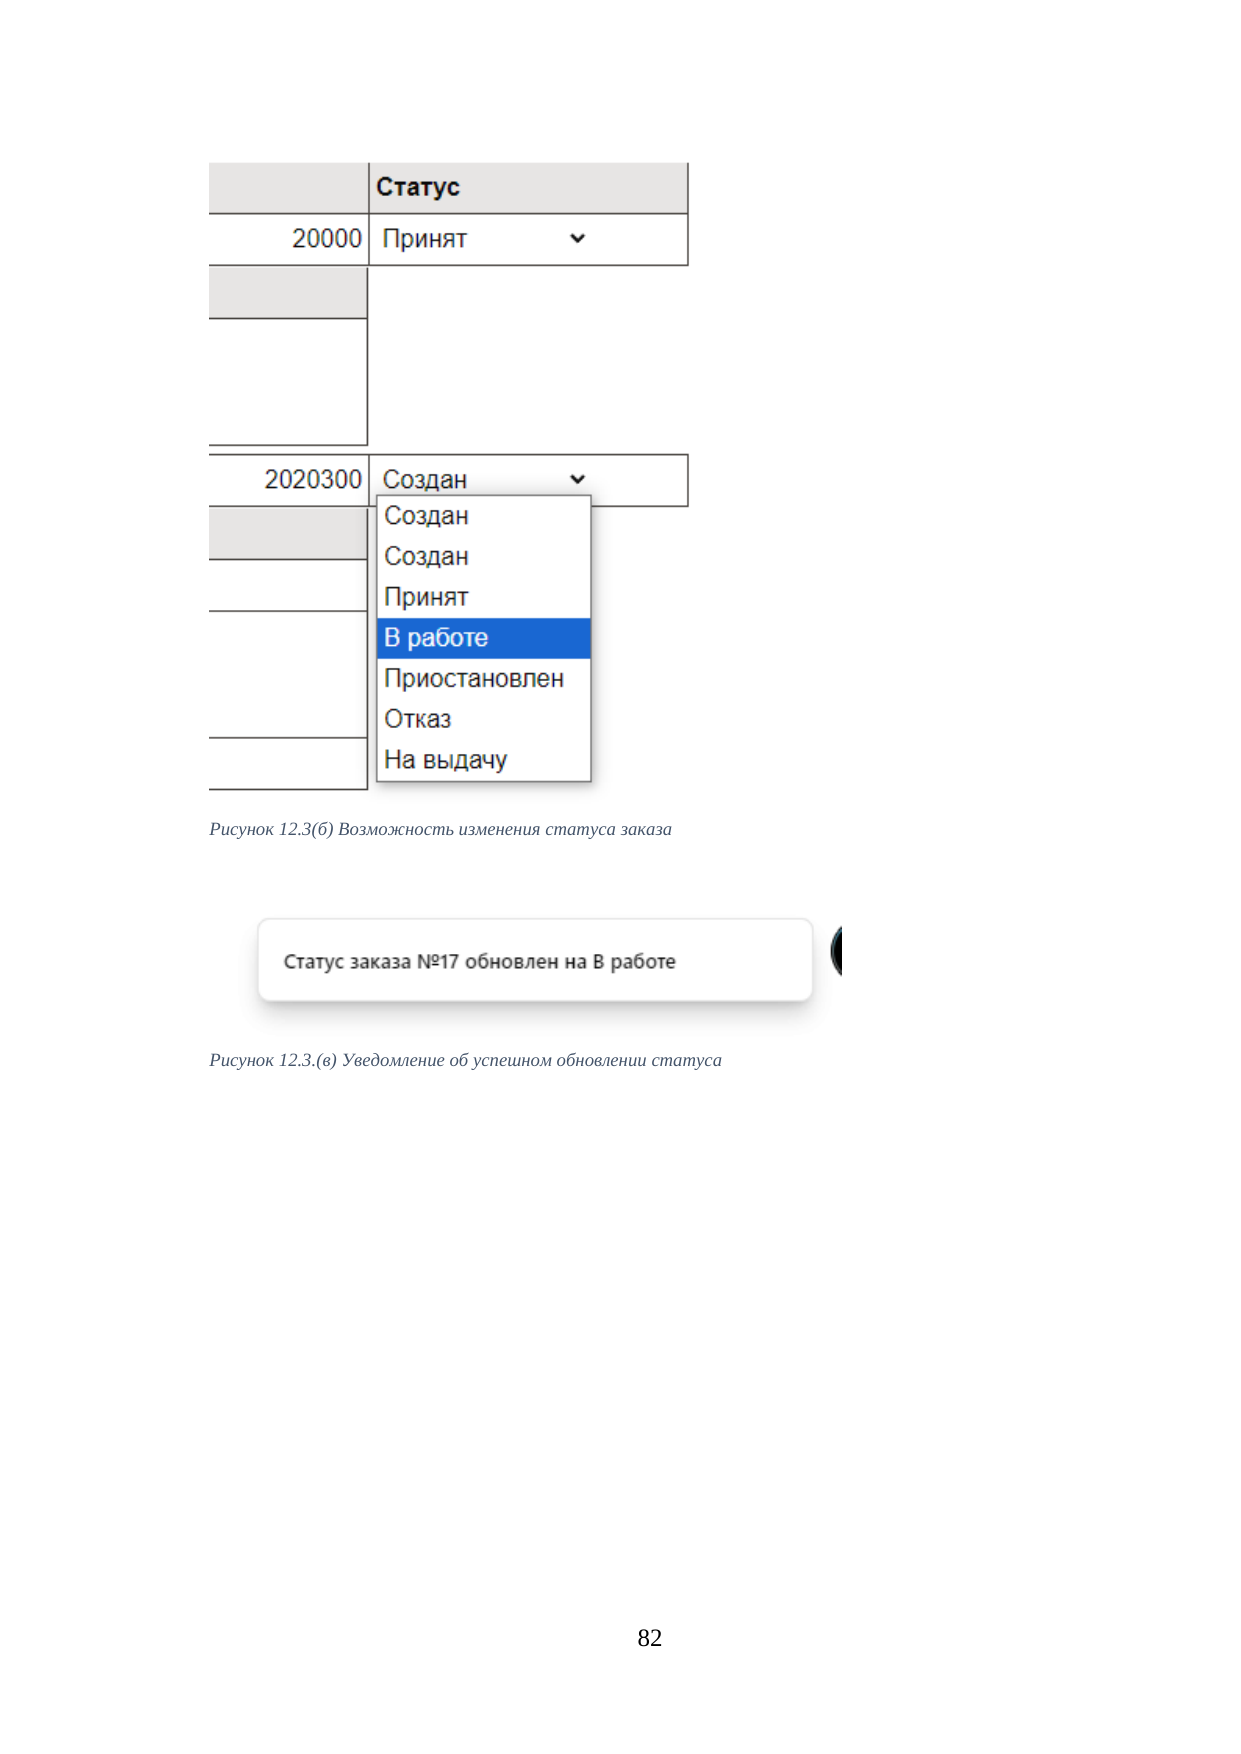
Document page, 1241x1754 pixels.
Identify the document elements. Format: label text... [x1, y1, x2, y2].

text Рисунок 12.3.(в) Уведомление об успешном обновлении статуса [150, 1049, 1090, 1071]
text Рисунок 12.3(б) Возможность изменения статуса заказа [150, 818, 1090, 840]
picture [209, 150, 725, 814]
picture [209, 860, 842, 1046]
